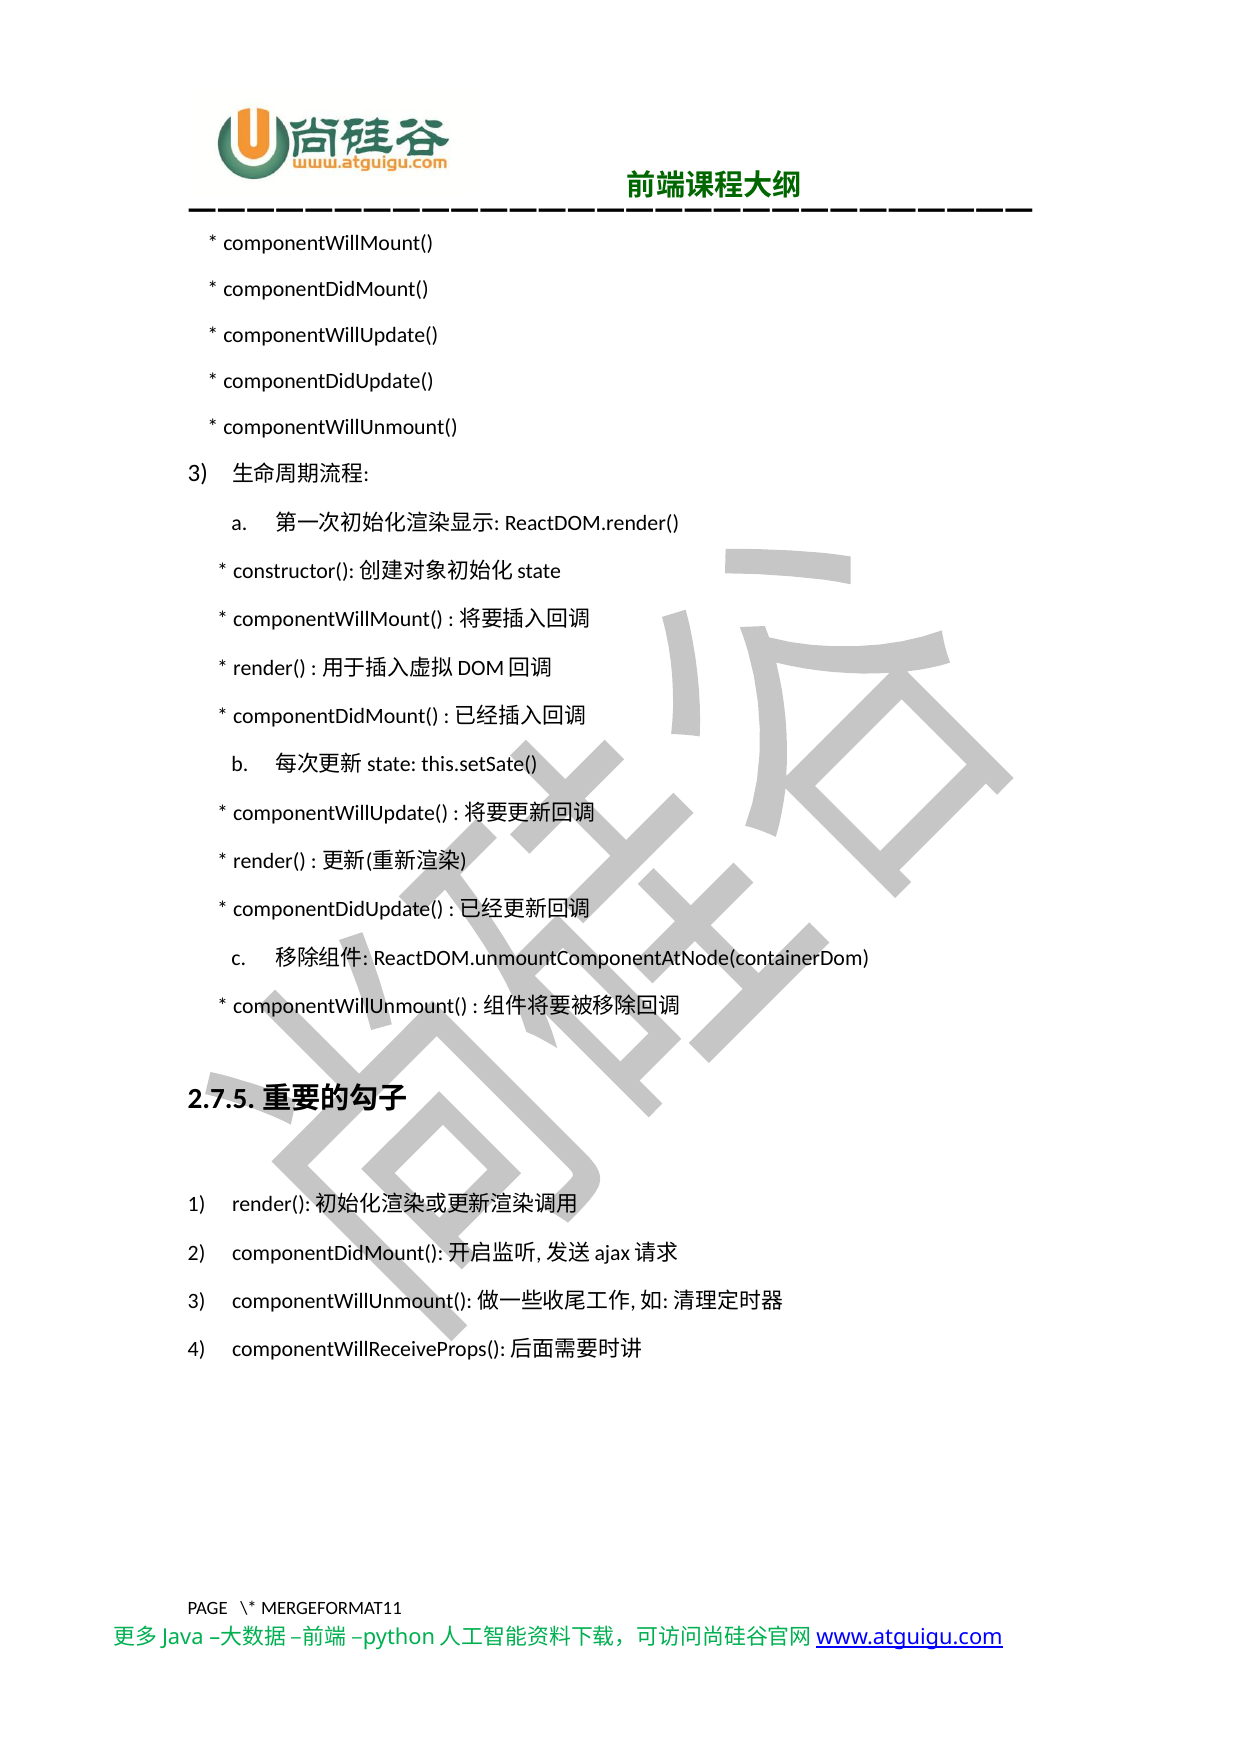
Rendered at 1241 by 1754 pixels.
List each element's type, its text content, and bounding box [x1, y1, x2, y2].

text * componentDidUpdate() : 已经更新回调 [187, 891, 1053, 923]
text * componentWillMount() [187, 227, 1053, 259]
text * componentWillUnmount() [187, 410, 1053, 442]
text * componentWillUpdate() [187, 318, 1053, 351]
text * componentDidMount() : 已经插入回调 [187, 697, 1053, 730]
text * componentWillUnmount() : 组件将要被移除回调 [187, 987, 1053, 1020]
text * componentDidUpdate() [187, 364, 1053, 397]
list 移除组件: ReactDOM.unmountComponentAtNode(containerDom) [231, 939, 1053, 972]
text * render() : 用于插入虚拟DOM回调 [187, 649, 1053, 682]
text * constructor(): 创建对象初始化state [187, 552, 1053, 585]
text * componentWillUpdate() : 将要更新回调 [187, 794, 1053, 827]
text * componentDidMount() [187, 272, 1053, 305]
list componentWillReceiveProps(): 后面需要时讲 [187, 1331, 1053, 1363]
list componentDidMount(): 开启监听, 发送ajax请求 [187, 1234, 1053, 1267]
list 每次更新state: this.setSate() [231, 746, 1053, 778]
picture [187, 88, 479, 195]
list render(): 初始化渲染或更新渲染调用 [187, 1186, 1053, 1218]
subtitle 2.7.5. 重要的勾子 [187, 1063, 1053, 1128]
list 生命周期流程: [187, 456, 1053, 488]
text * componentWillMount() : 将要插入回调 [187, 601, 1053, 633]
text * render() : 更新(重新渲染) [187, 842, 1053, 875]
list componentWillUnmount(): 做一些收尾工作, 如: 清理定时器 [187, 1282, 1053, 1315]
list 第一次初始化渲染显示: ReactDOM.render() [231, 504, 1053, 537]
